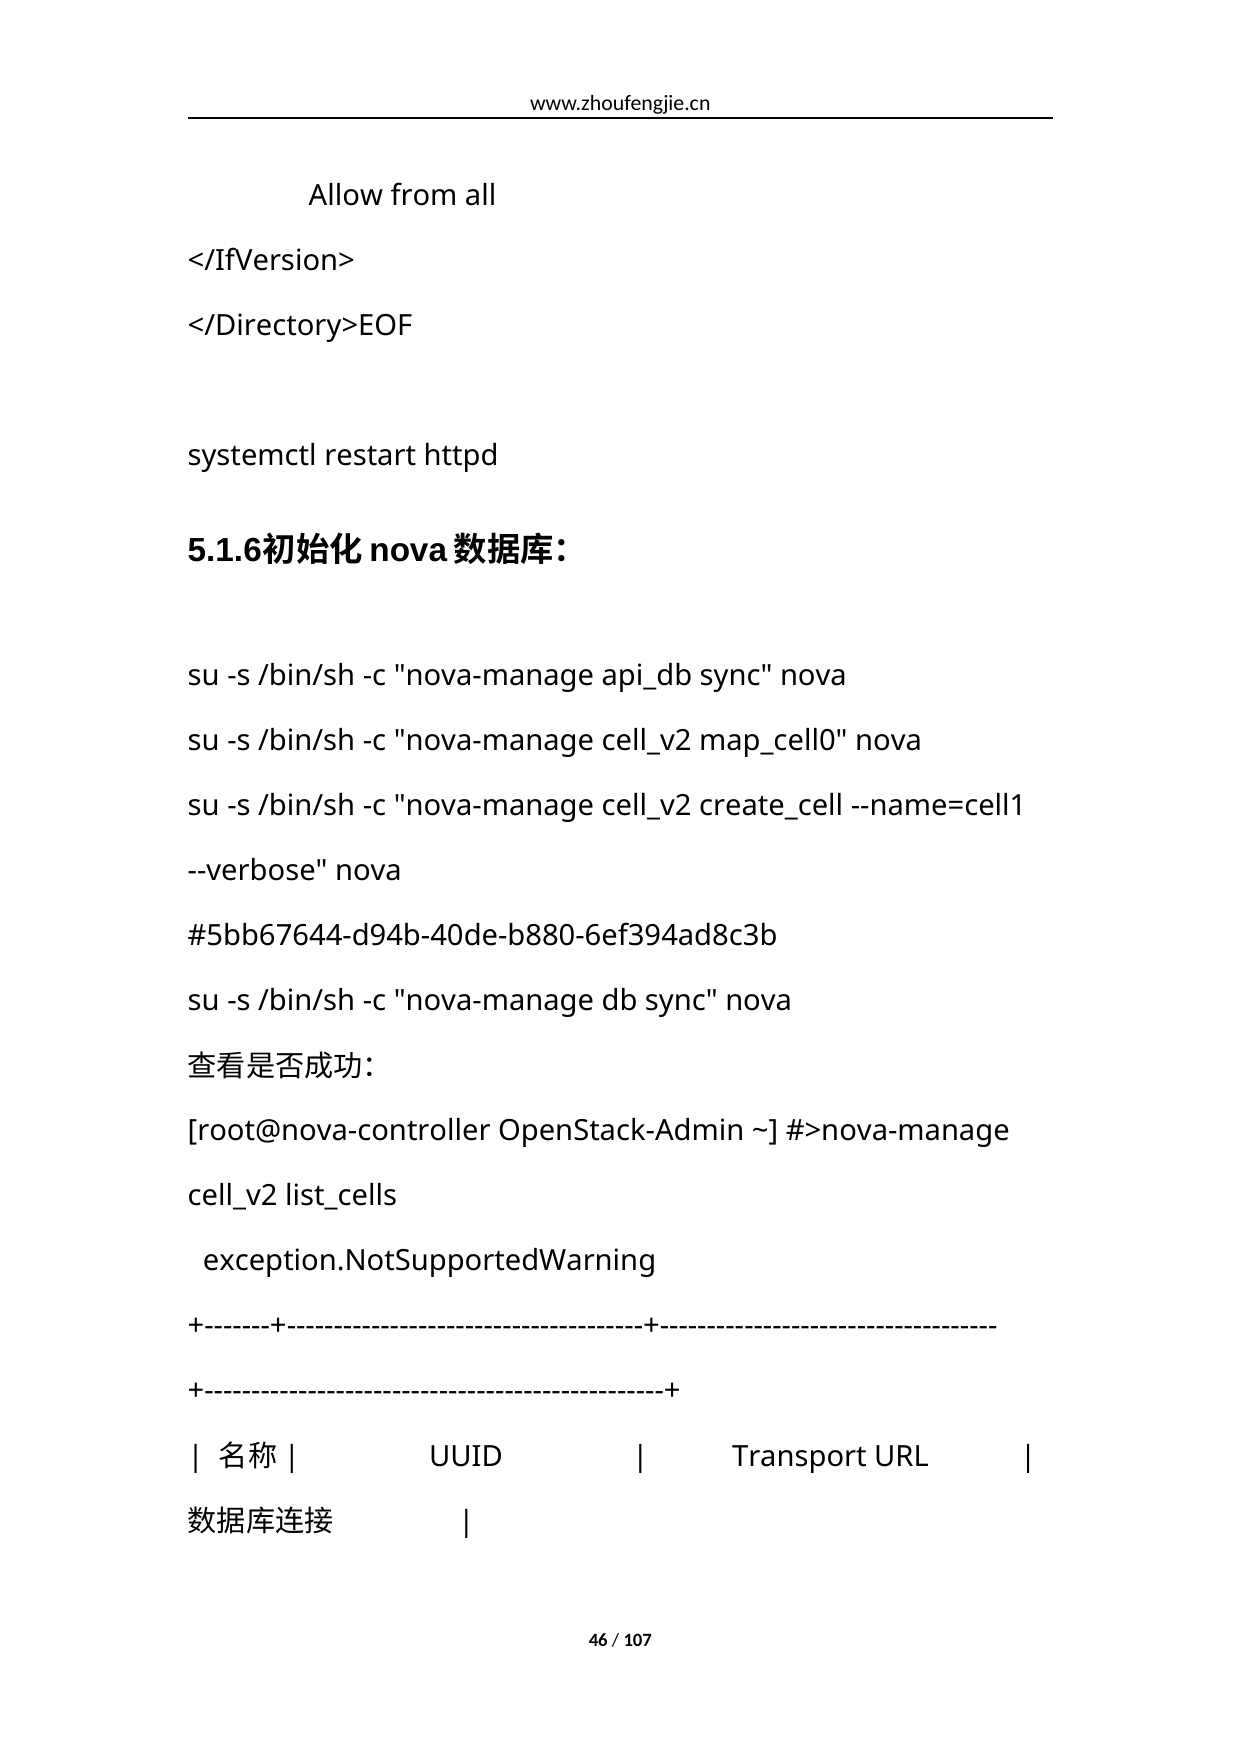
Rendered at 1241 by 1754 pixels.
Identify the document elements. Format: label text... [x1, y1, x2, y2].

text </IfVersion> [187, 227, 1053, 292]
text systemctl restart httpd [187, 422, 1053, 487]
text Allow from all [187, 162, 1053, 227]
list 初始化nova数据库： [187, 514, 1053, 579]
text su -s /bin/sh -c "nova-manage cell_v2 create_cell --name=cell1 --verbose" nova [187, 771, 1053, 901]
text su -s /bin/sh -c "nova-manage cell_v2 map_cell0" nova [187, 706, 1053, 771]
text [root@nova-controller OpenStack-Admin ~] #>nova-manage cell_v2 list_cells [187, 1096, 1053, 1226]
text 查看是否成功： [187, 1031, 1053, 1096]
text #5bb67644-d94b-40de-b880-6ef394ad8c3b [187, 901, 1053, 966]
text </Directory>EOF [187, 292, 1053, 357]
text su -s /bin/sh -c "nova-manage api_db sync" nova [187, 641, 1053, 706]
text su -s /bin/sh -c "nova-manage db sync" nova [187, 966, 1053, 1031]
text | 名称 | UUID | Transport URL | 数据库连接 | [187, 1421, 1053, 1551]
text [187, 1291, 1053, 1421]
text exception.NotSupportedWarning [187, 1226, 1053, 1291]
